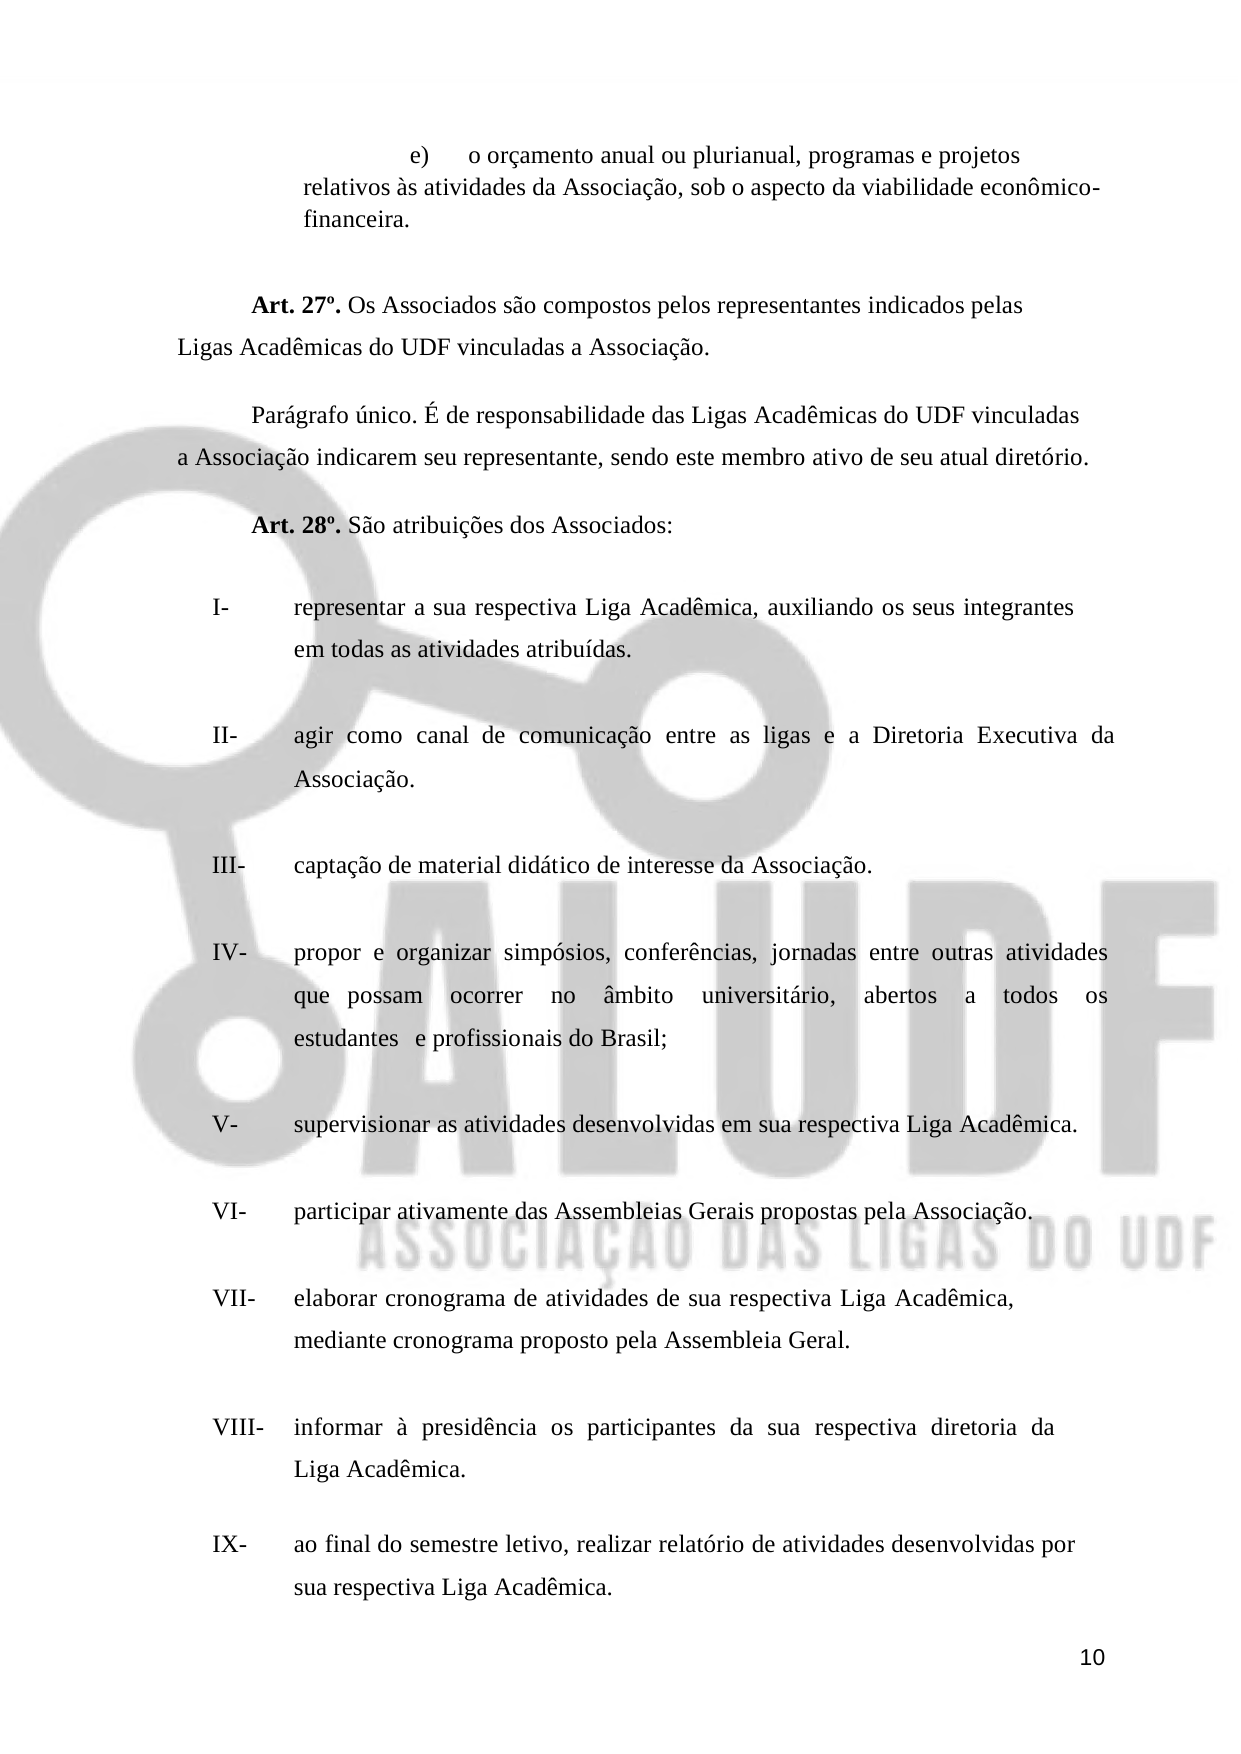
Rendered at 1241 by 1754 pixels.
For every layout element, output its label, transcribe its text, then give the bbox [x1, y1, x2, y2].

text I- representar a sua respectiva Liga Acadêmica, auxiliando os seus integrantes em todas as atividades atribuídas. [212, 592, 1112, 663]
picture [0, 76, 1238, 1719]
text IV- propor e organizar simpósios, conferências, jornadas entre outras atividades que possam ocorrer no âmbito universitário, abertos a todos os estudantes e profissionais do Brasil; [212, 937, 1108, 1052]
text VII- elaborar cronograma de atividades de sua respectiva Liga Acadêmica, mediante cronograma proposto pela Assembleia Geral. [212, 1283, 1111, 1354]
text Associação. [293, 764, 1154, 793]
text e) o orçamento anual ou plurianual, programas e projetos relativos às atividades da Associação, sob o aspecto da viabilidade econômico-financeira. [303, 140, 1112, 233]
text Art. 28º. São atribuições dos Associados: [251, 510, 1154, 538]
text III- captação de material didático de interesse da Associação. [212, 850, 1154, 879]
text II- agir como canal de comunicação entre as ligas e a Diretoria Executiva da [212, 720, 1154, 749]
text IX- ao final do semestre letivo, realizar relatório de atividades desenvolvidas por sua respectiva Liga Acadêmica. [212, 1529, 1111, 1600]
text VIII- informar à presidência os participantes da sua respectiva diretoria da Liga Acadêmica. [212, 1412, 1111, 1483]
text VI- participar ativamente das Assembleias Gerais propostas pela Associação. [212, 1196, 1154, 1225]
text V- supervisionar as atividades desenvolvidas em sua respectiva Liga Acadêmica. [212, 1109, 1154, 1138]
text Art. 27º. Os Associados são compostos pelos representantes indicados pelas Ligas Acadêmicas do UDF vinculadas a Associação. [177, 290, 1082, 361]
text 10 [1079, 1644, 1154, 1670]
text Parágrafo único. É de responsabilidade das Ligas Acadêmicas do UDF vinculadas a Associação indicarem seu representante, sendo este membro ativo de seu atual diretório. [177, 400, 1095, 471]
